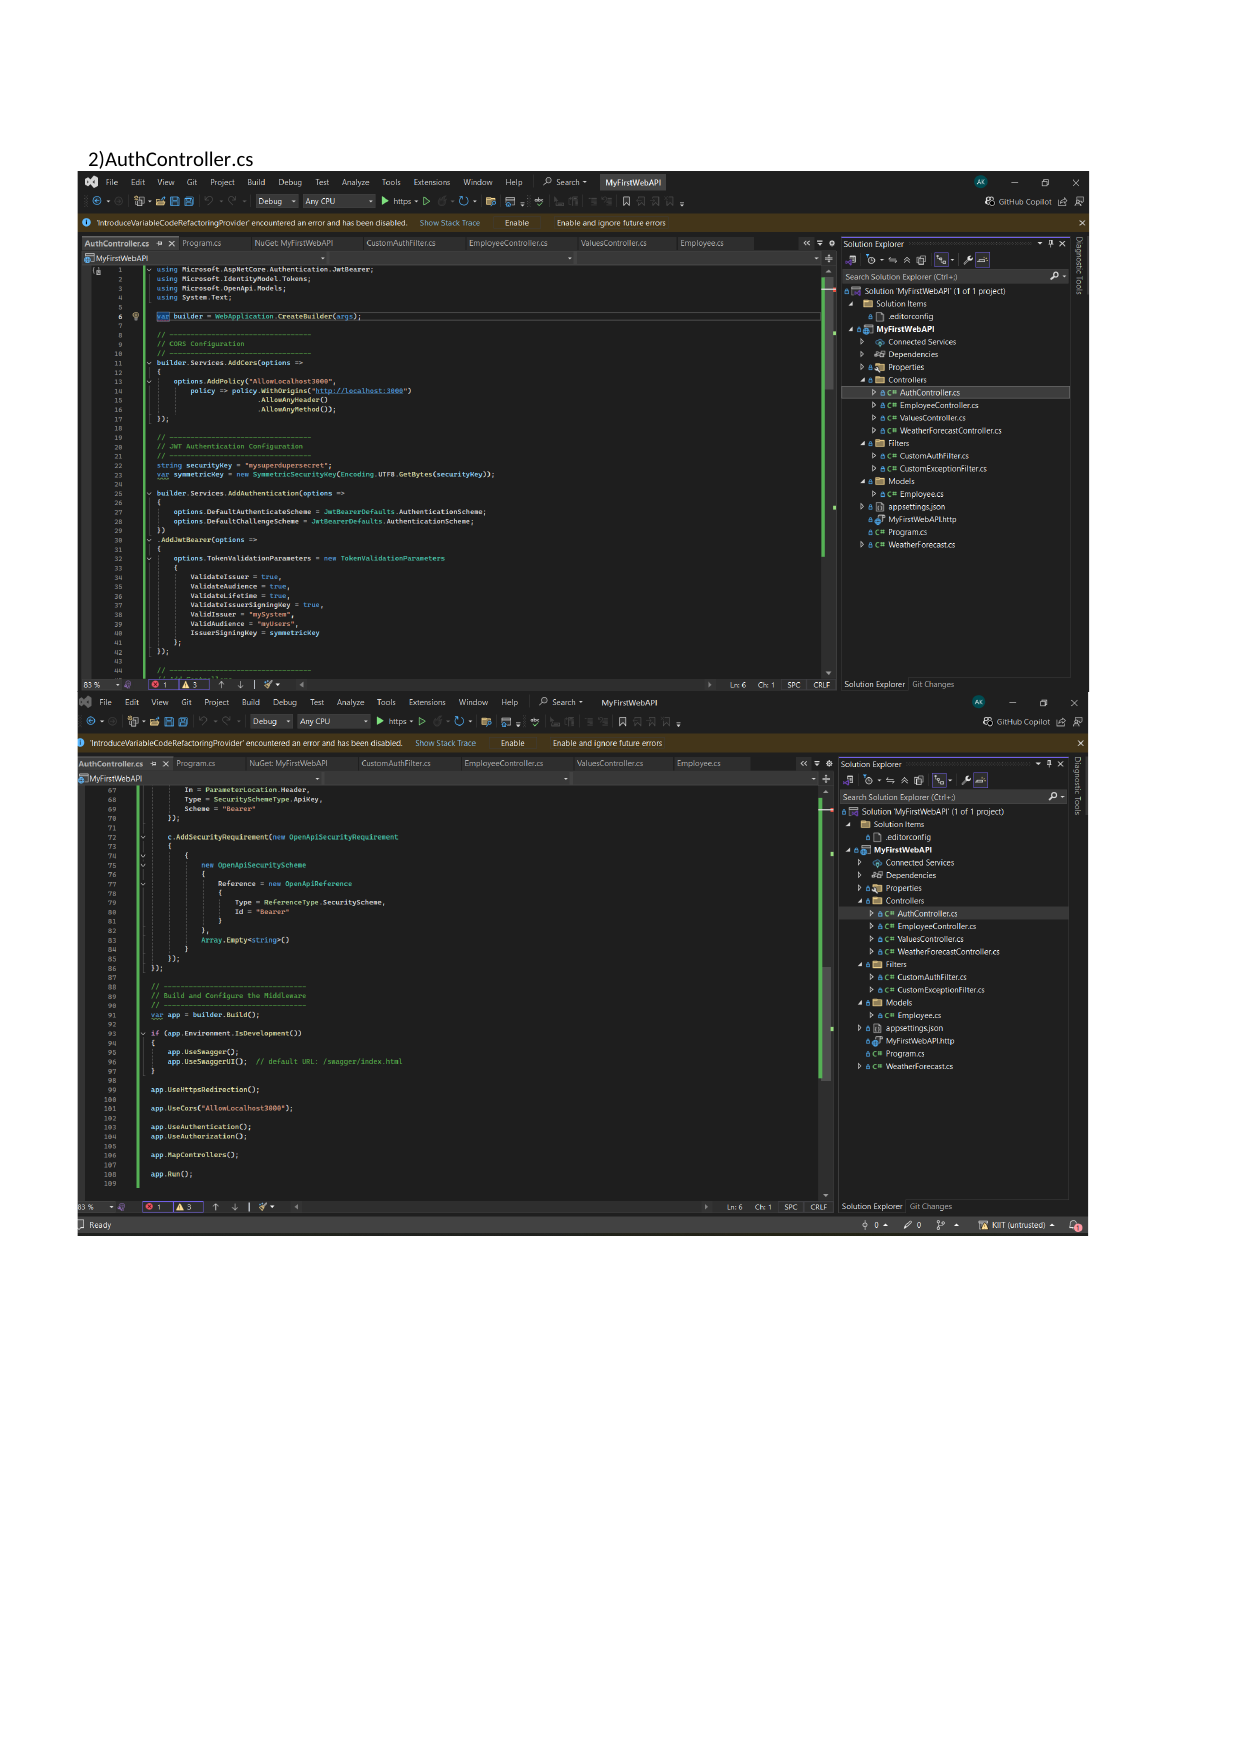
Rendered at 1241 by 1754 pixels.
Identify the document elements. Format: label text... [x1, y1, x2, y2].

picture [77, 171, 1090, 1236]
list 2)AuthController.cs [57, 146, 1069, 171]
